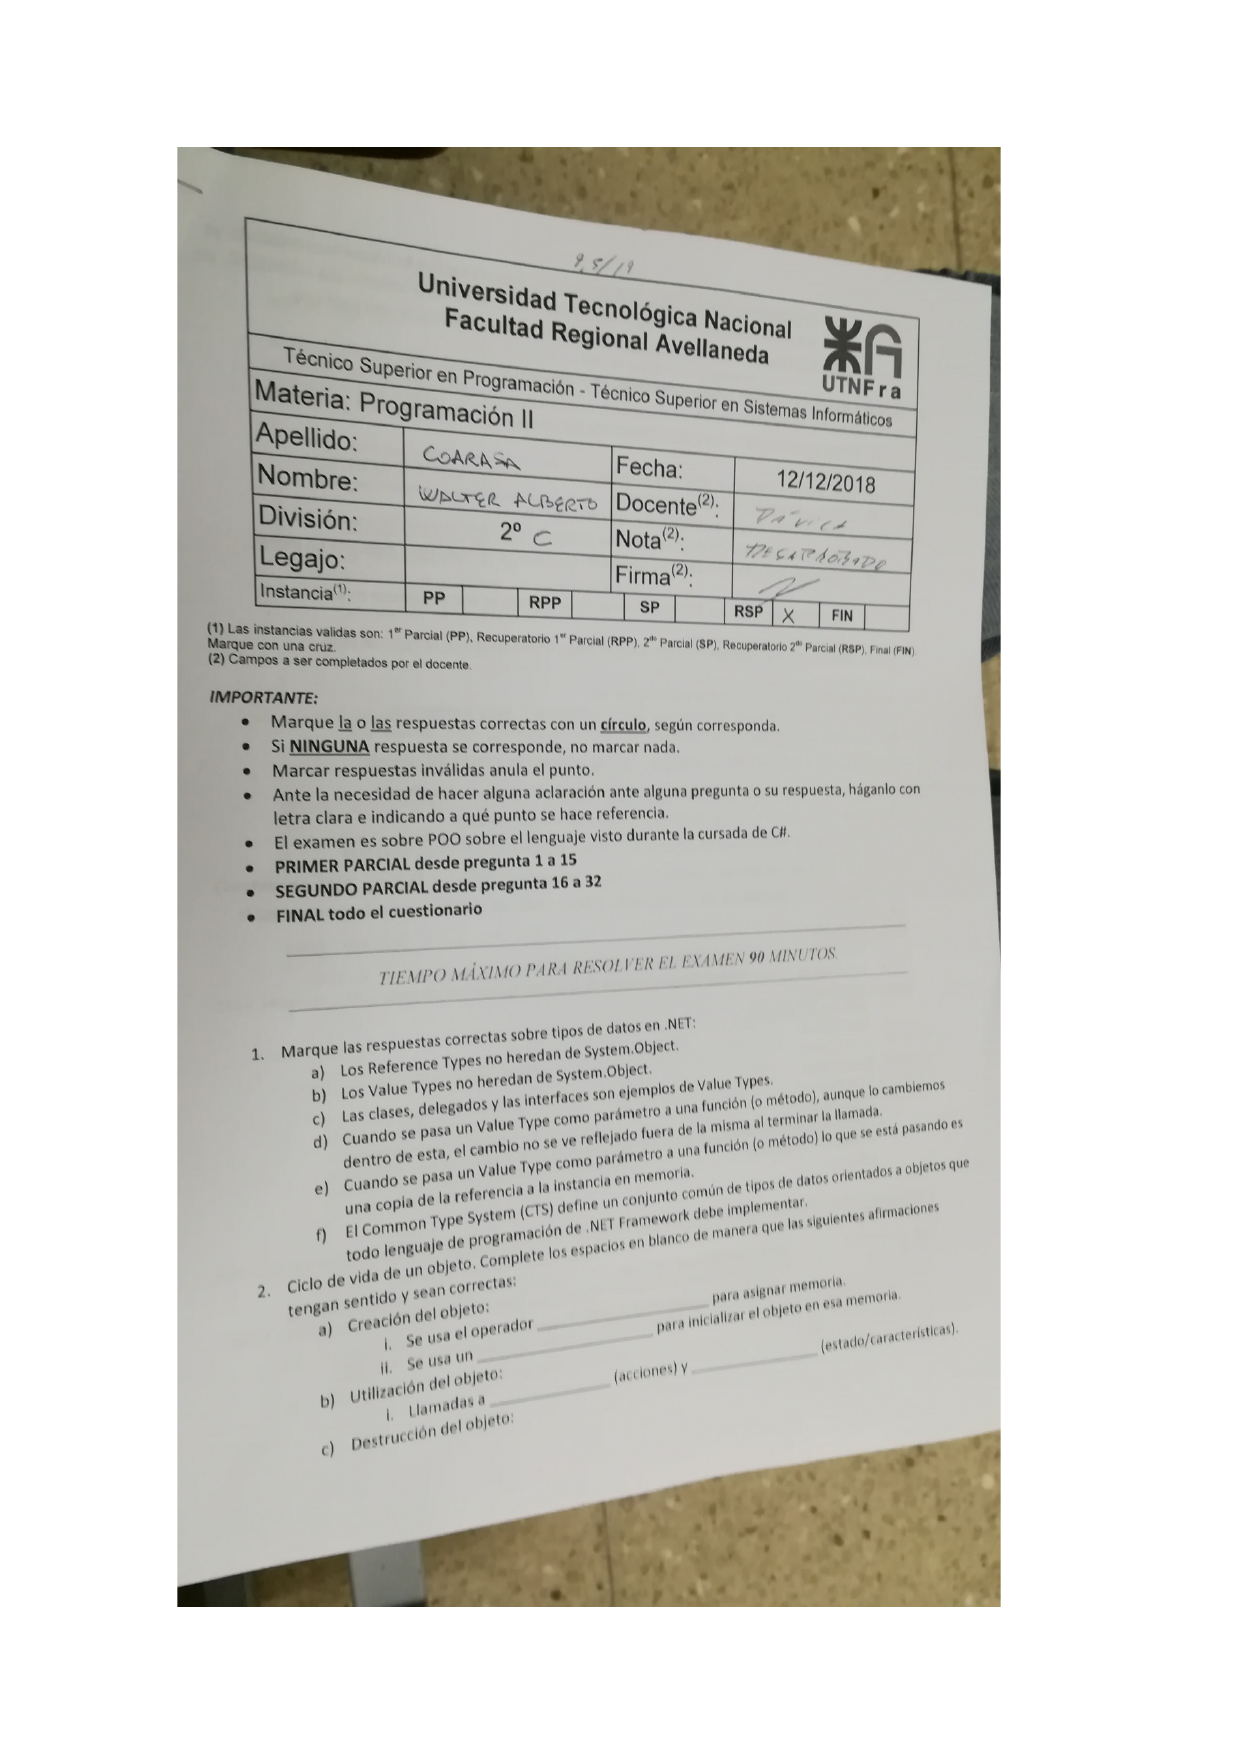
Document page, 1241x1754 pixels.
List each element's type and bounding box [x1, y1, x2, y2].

picture [177, 147, 1001, 1607]
